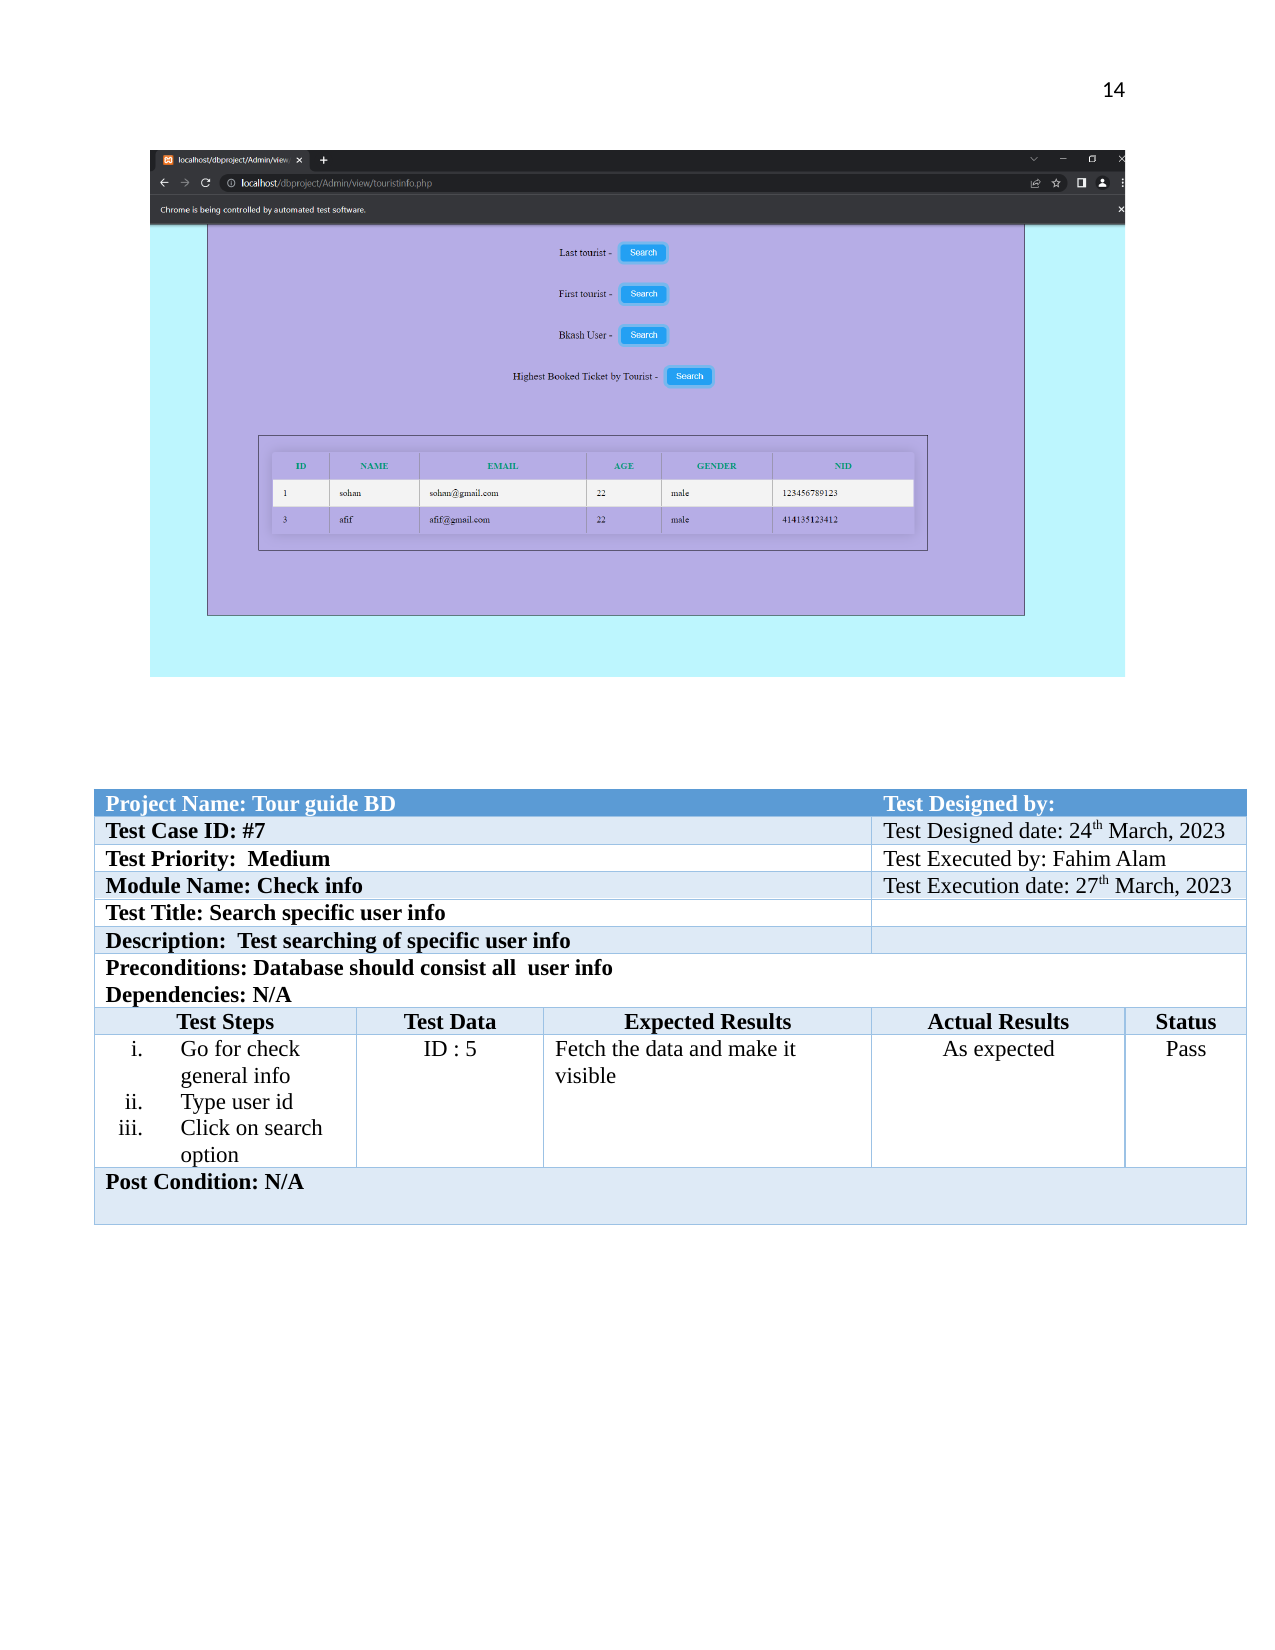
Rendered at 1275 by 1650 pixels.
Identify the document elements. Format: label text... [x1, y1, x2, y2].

table_cell Test Title: Search specific user info [95, 900, 871, 926]
table_cell Module Name: Check info [95, 872, 871, 898]
table_cell Post Condition: N/A [95, 1168, 1246, 1224]
table_cell [872, 900, 1246, 926]
table_cell Status [1126, 1008, 1246, 1034]
table_cell Go for check general info Type user id Click on search option [95, 1035, 356, 1167]
table_cell Test Execution date: 27th March, 2023 [872, 872, 1246, 898]
table_cell Test Executed by: Fahim Alam [872, 845, 1246, 871]
table_cell Test Priority: Medium [95, 845, 871, 871]
table_cell Actual Results [872, 1008, 1124, 1034]
table_cell Test Data [357, 1008, 543, 1034]
table_cell Expected Results [544, 1008, 871, 1034]
table_cell [872, 927, 1246, 953]
table_cell ID : 5 [357, 1035, 543, 1167]
picture [150, 150, 1125, 677]
table_cell Preconditions: Database should consist all user info Dependencies: N/A [95, 954, 1246, 1007]
table_cell Description: Test searching of specific user info [95, 927, 871, 953]
table_cell Test Steps [95, 1008, 356, 1034]
table_cell Test Designed date: 24th March, 2023 [872, 817, 1246, 844]
table_header Test Designed by: [872, 790, 1246, 816]
table_cell Test Case ID: #7 [95, 817, 871, 844]
table_cell Fetch the data and make it visible [544, 1035, 871, 1167]
table_cell As expected [872, 1035, 1124, 1167]
table_cell Pass [1126, 1035, 1246, 1167]
table_header Project Name: Tour guide BD [95, 790, 871, 816]
